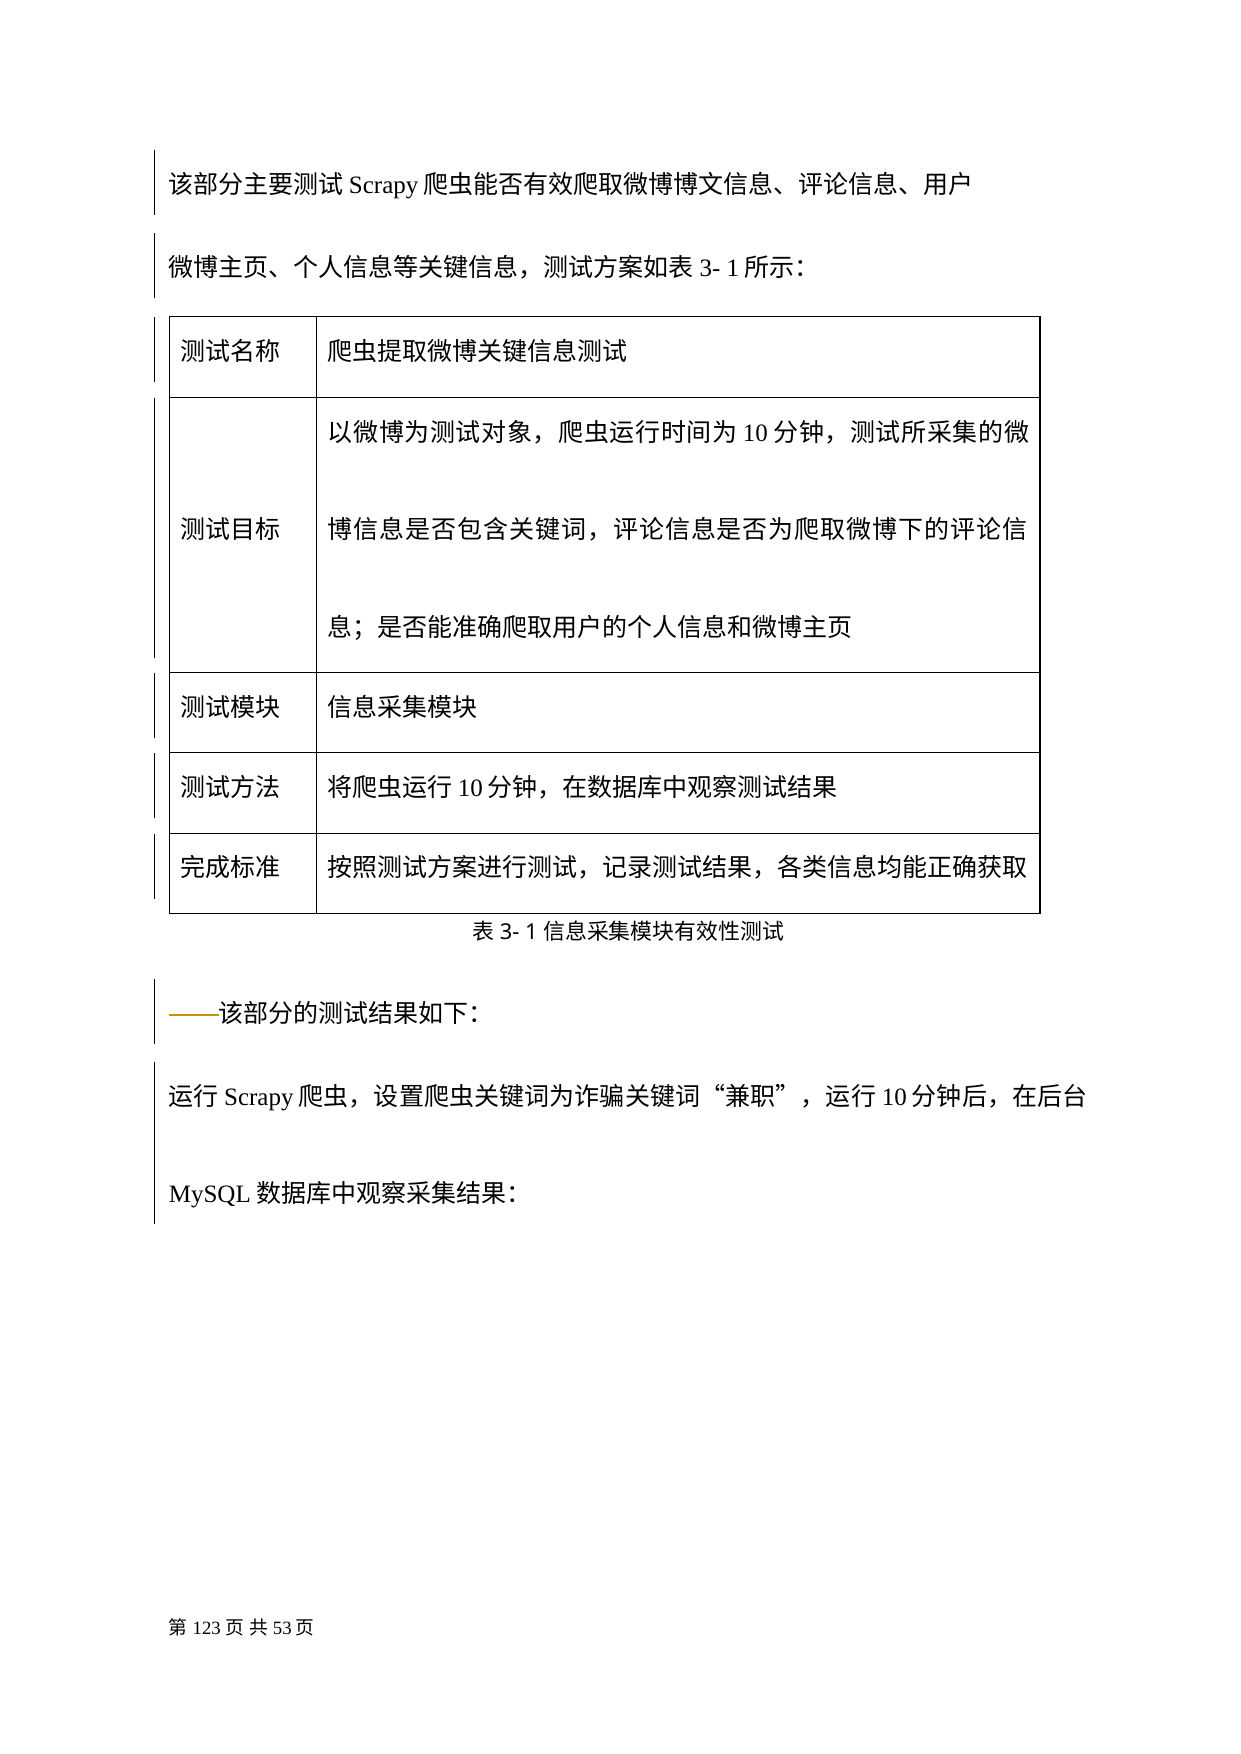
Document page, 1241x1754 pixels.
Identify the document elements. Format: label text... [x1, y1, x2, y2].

table_cell 测试目标 [170, 398, 316, 672]
text 运行Scrapy爬虫，设置爬虫关键词为诈骗关键词“兼职”，运行10分钟后，在后台MySQL数据库中观察采集结果： [169, 1062, 1087, 1224]
table_cell 测试方法 [170, 753, 316, 832]
table_cell 以微博为测试对象，爬虫运行时间为10分钟，测试所采集的微博信息是否包含关键词，评论信息是否为爬取微博下的评论信息；是否能准确爬取用户的个人信息和微博主页 [317, 398, 1039, 672]
table_cell 测试模块 [170, 673, 316, 752]
table_header 测试名称 [170, 317, 316, 397]
text 该部分的测试结果如下： [169, 979, 1087, 1044]
table_header 爬虫提取微博关键信息测试 [317, 317, 1039, 397]
table_cell 完成标准 [170, 834, 316, 913]
text 表 3- 1 信息采集模块有效性测试 [169, 914, 1087, 946]
text 微博主页、个人信息等关键信息，测试方案如所示： [169, 233, 1087, 298]
table_cell 信息采集模块 [317, 673, 1039, 752]
text 该部分主要测试Scrapy爬虫能否有效爬取微博博文信息、评论信息、用户 [169, 150, 1087, 215]
table_cell 将爬虫运行10分钟，在数据库中观察测试结果 [317, 753, 1039, 832]
table_cell 按照测试方案进行测试，记录测试结果，各类信息均能正确获取 [317, 834, 1039, 913]
